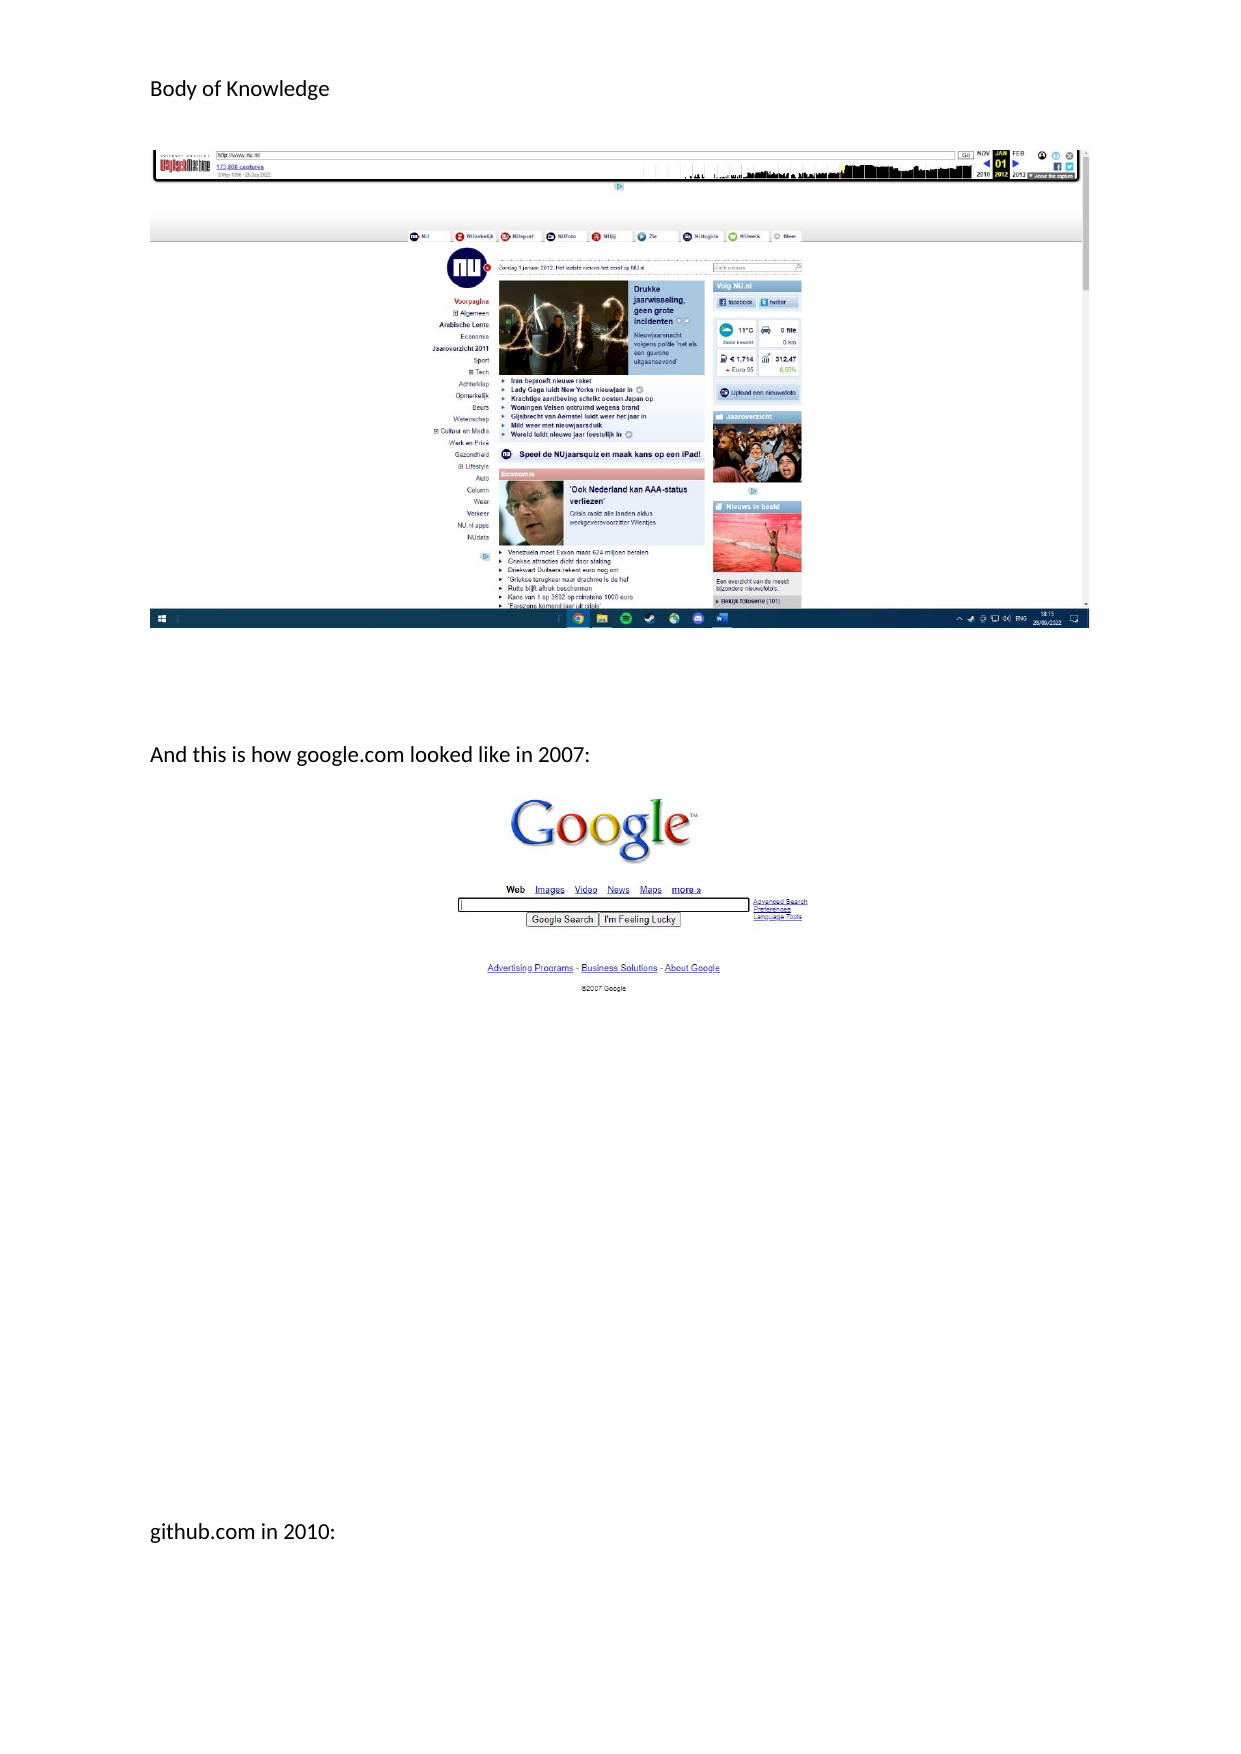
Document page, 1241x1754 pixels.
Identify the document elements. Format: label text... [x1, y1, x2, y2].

picture [150, 150, 1090, 628]
text And this is how google.com looked like in 2007: [150, 740, 1090, 768]
picture [150, 786, 1090, 1030]
text github.com in 2010: [150, 1517, 1090, 1545]
